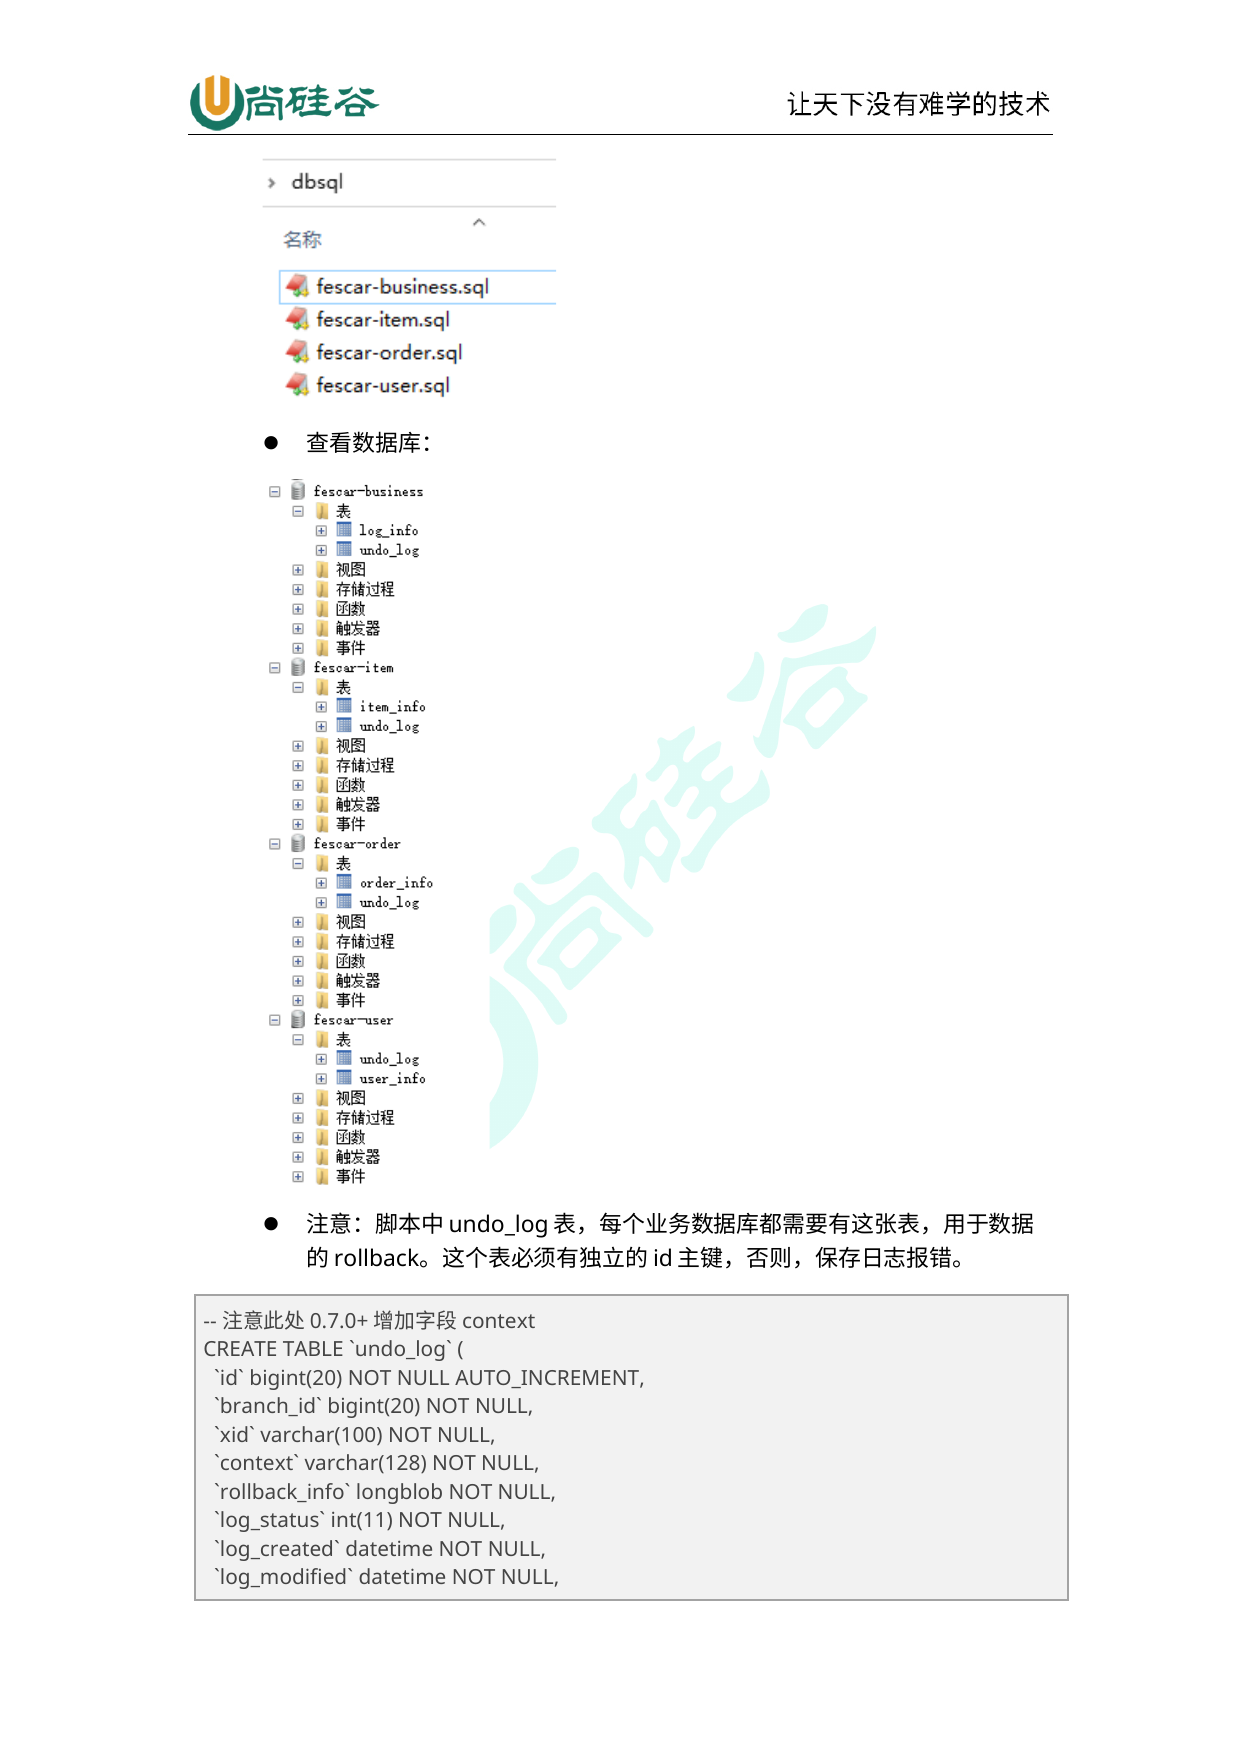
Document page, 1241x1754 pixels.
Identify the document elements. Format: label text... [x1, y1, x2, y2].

list 查看数据库： [262, 425, 1053, 458]
picture [262, 479, 490, 1186]
picture [187, 73, 1053, 132]
list 注意：脚本中undo_log表，每个业务数据库都需要有这张表，用于数据的rollback。这个表必须有独立的id主键，否则，保存日志报错。 [262, 1206, 1053, 1273]
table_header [196, 1296, 1067, 1599]
picture [262, 156, 557, 405]
